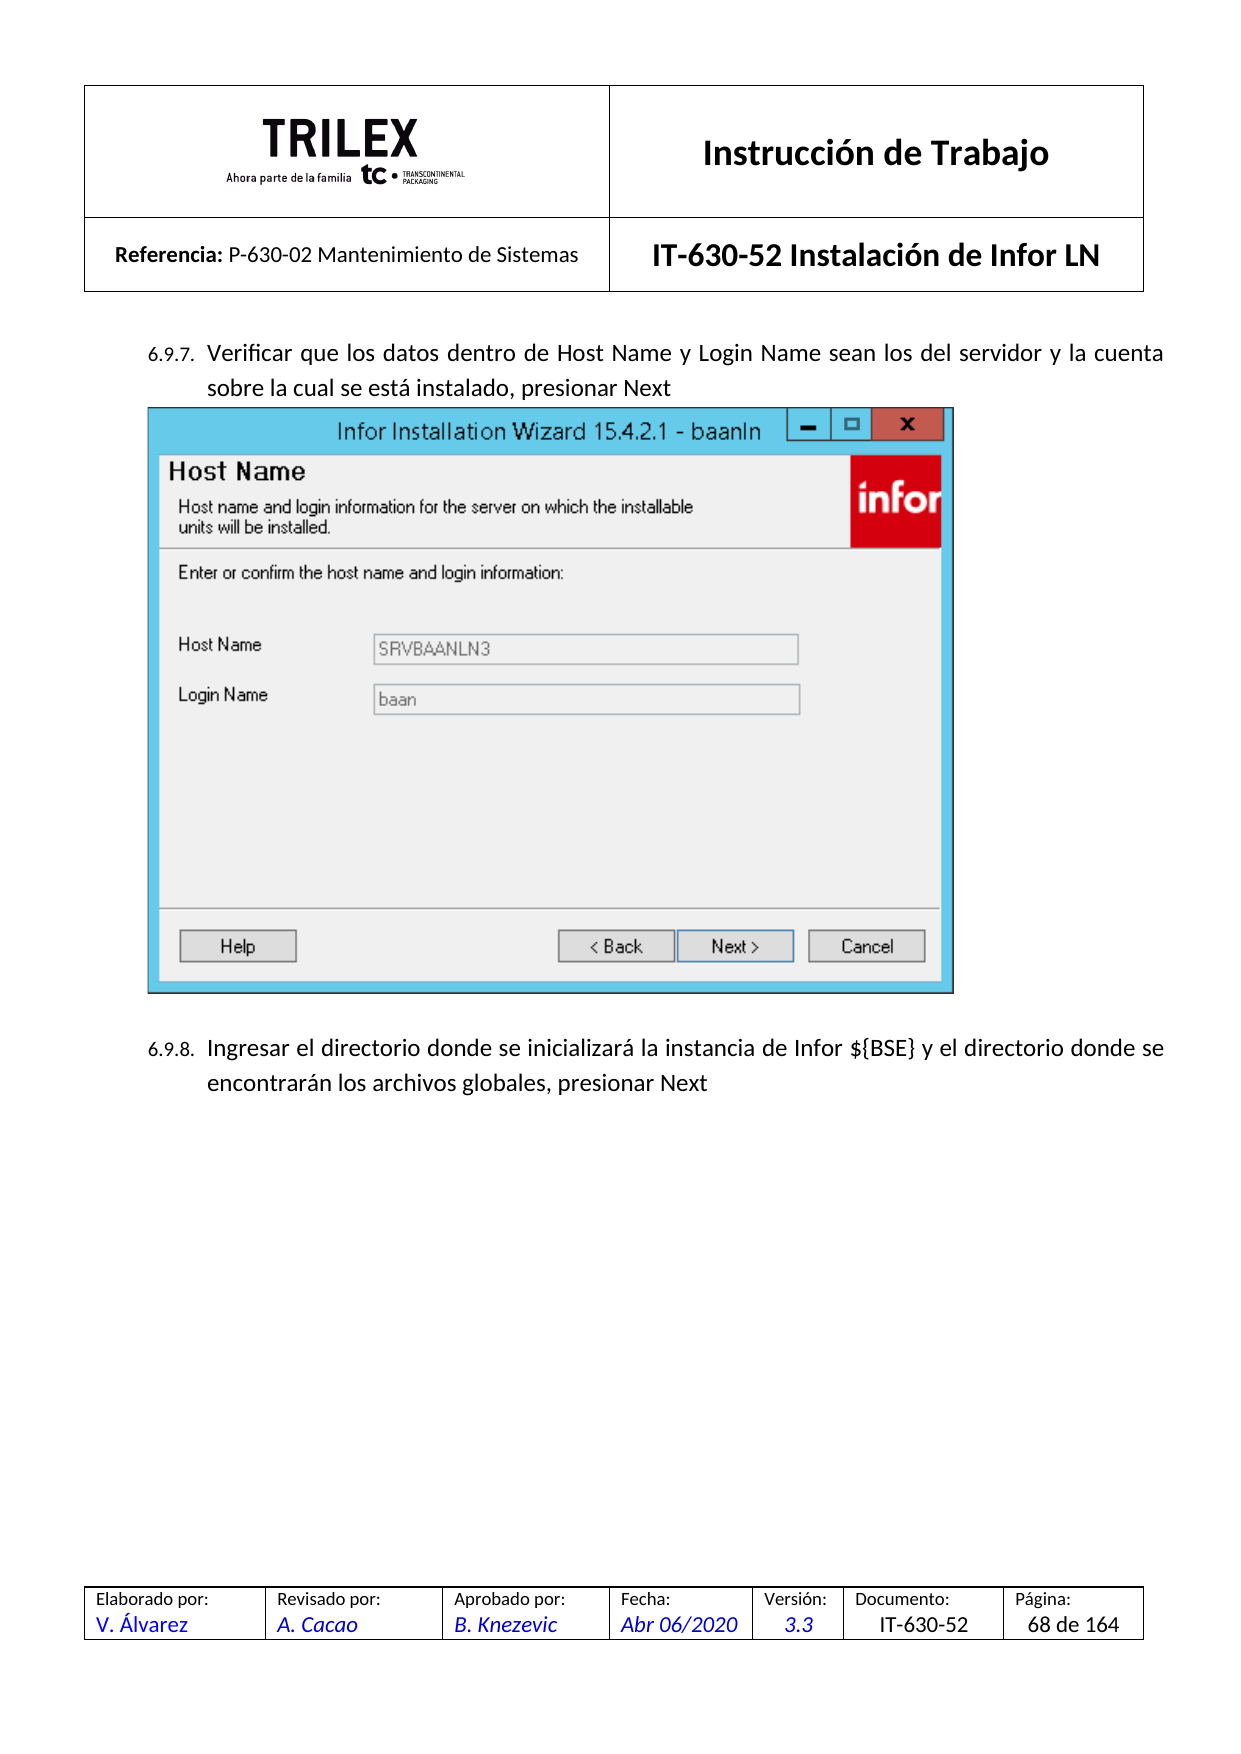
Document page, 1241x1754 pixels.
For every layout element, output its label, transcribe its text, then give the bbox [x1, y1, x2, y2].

picture [147, 407, 954, 994]
list Ingresar el directorio donde se inicializará la instancia de Infor ${BSE} y el directorio donde se encontrarán los archivos globales, presionar Next [148, 1032, 1166, 1098]
picture [207, 93, 487, 210]
list Verificar que los datos dentro de Host Name y Login Name sean los del servidor y la cuenta sobre la cual se está instalado, presionar Next [148, 337, 1166, 403]
